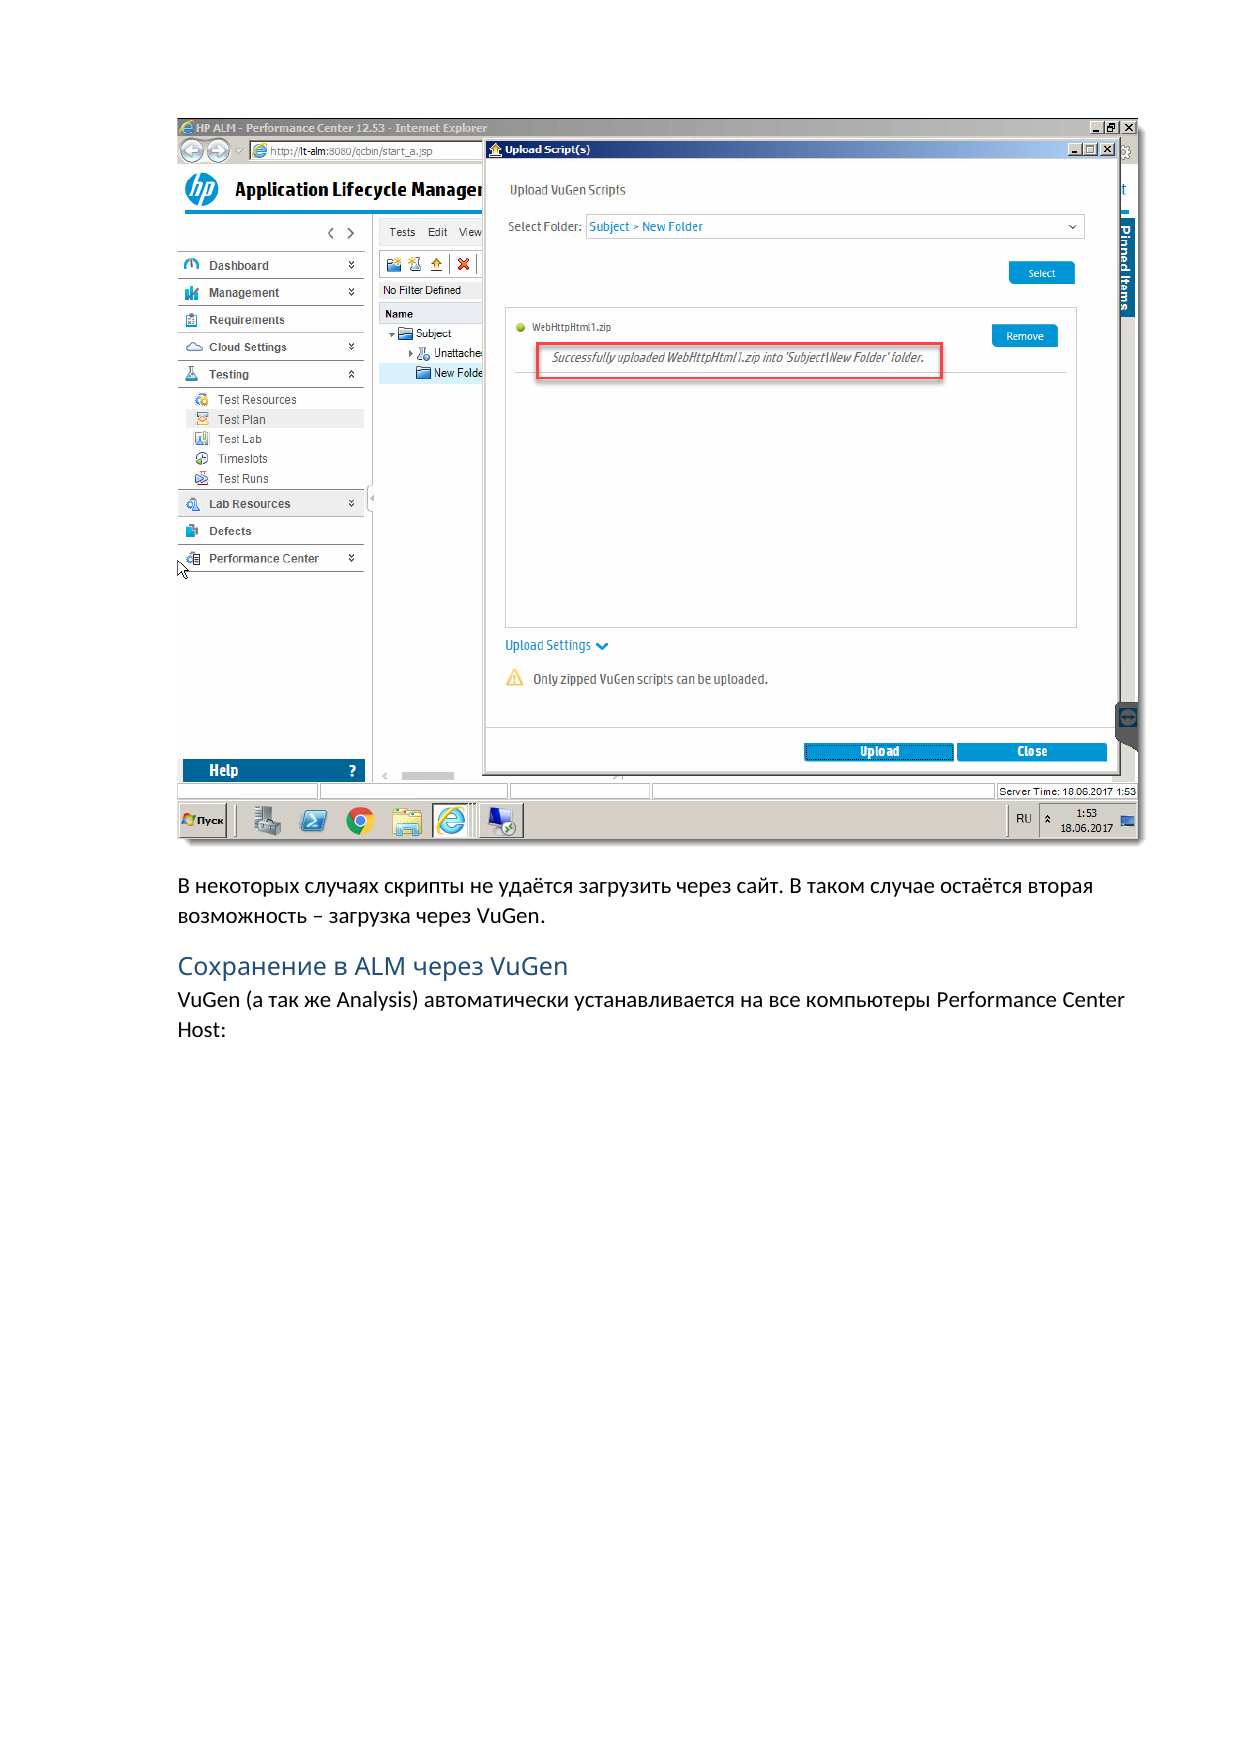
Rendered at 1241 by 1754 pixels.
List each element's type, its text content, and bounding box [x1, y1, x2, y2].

picture [177, 118, 1152, 853]
text VuGen (а так же Analysis) автоматически устанавливается на все компьютеры Performance Center Host: [177, 985, 1152, 1043]
text В некоторых случаях скрипты не удаётся загрузить через сайт. В таком случае остаётся вторая возможность – загрузка через VuGen. [177, 871, 1152, 929]
subtitle Сохранение в ALM через VuGen [177, 948, 1152, 982]
